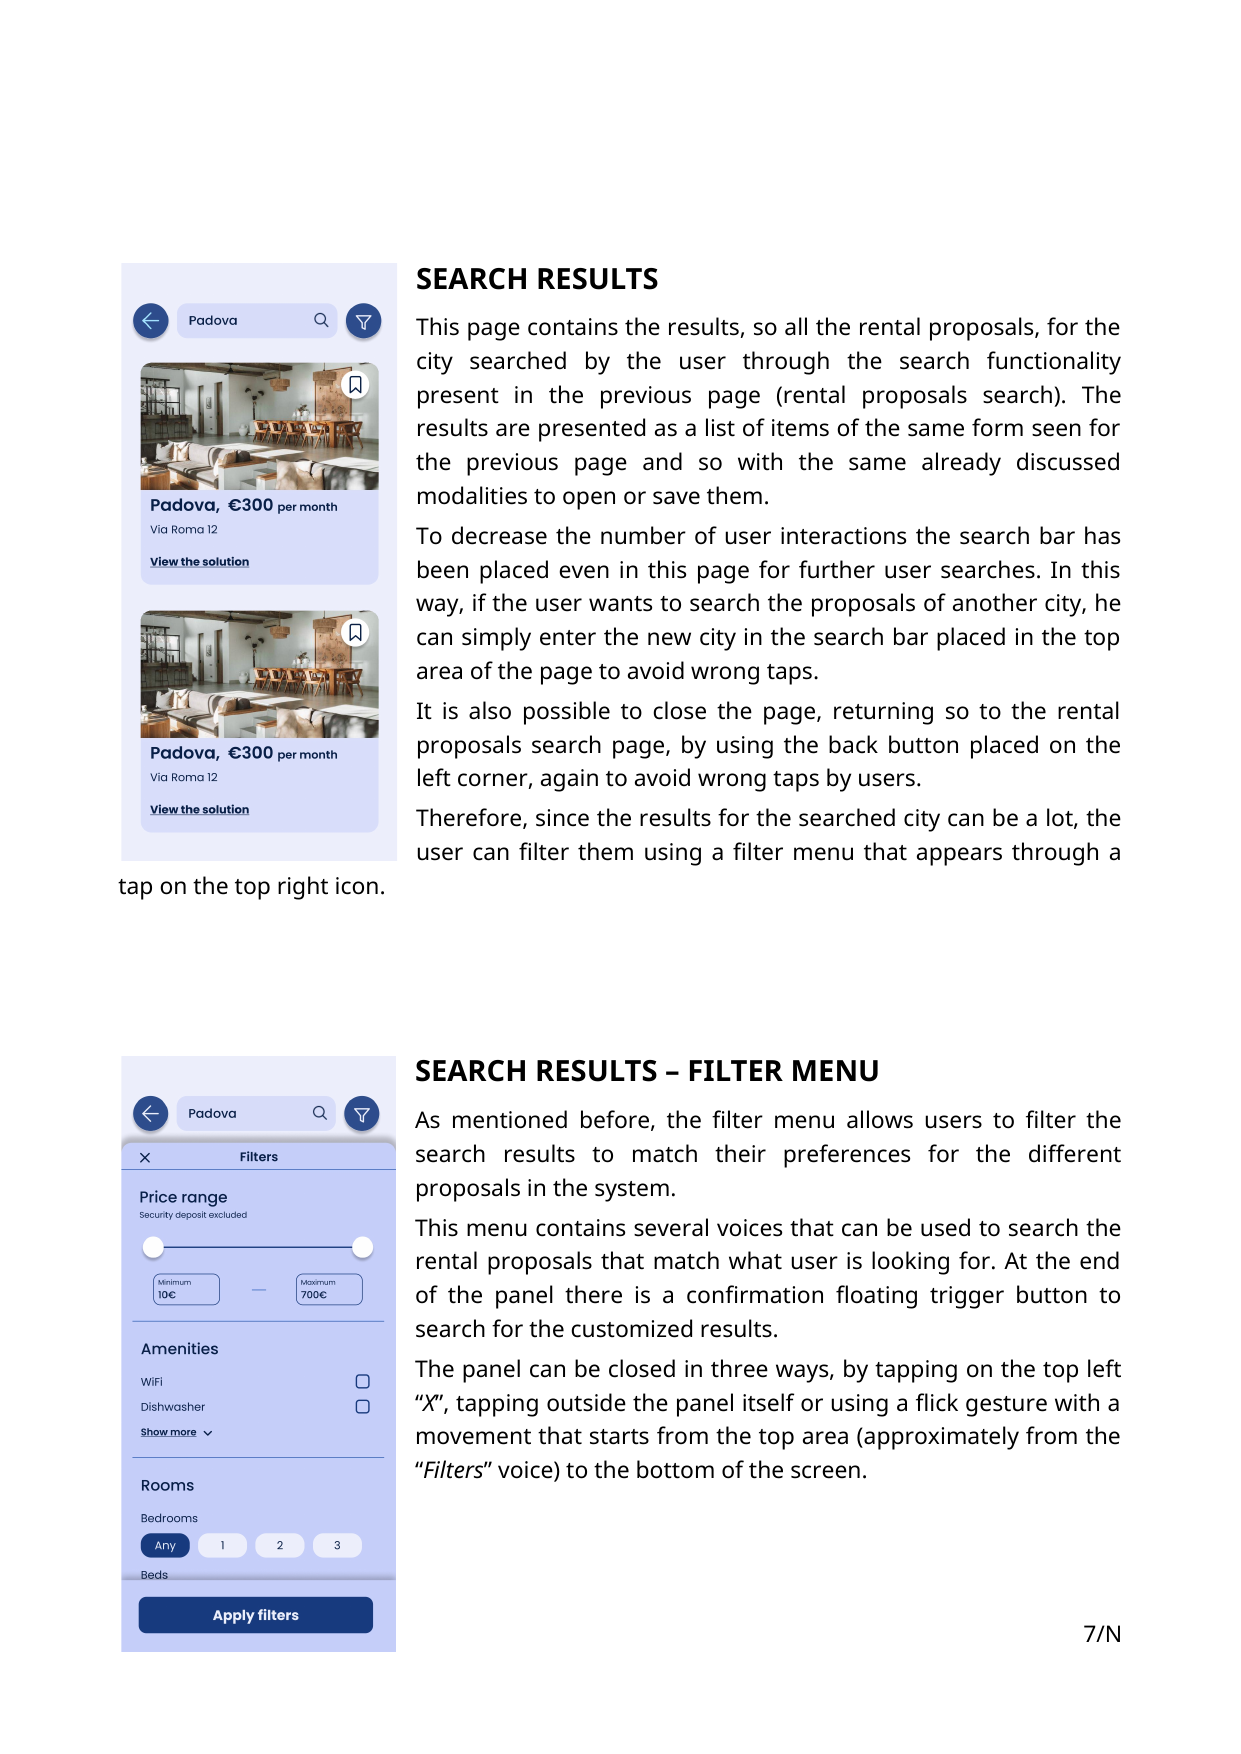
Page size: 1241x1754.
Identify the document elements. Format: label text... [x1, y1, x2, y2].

picture [121, 1056, 396, 1652]
text SEARCH RESULTS [118, 258, 1122, 298]
text The panel can be closed in three ways, by tapping on the top left “X”, tapping outside the panel itself or using a flick gesture with a movement that starts from the top area (approximately from the “Filters” voice) to the bottom of the screen. [396, 1353, 1122, 1485]
text This menu contains several voices that can be used to search the rental proposals that match what user is looking for. At the end of the panel there is a confirmation floating trigger button to search for the customized results. [396, 1211, 1122, 1344]
text To decrease the number of user interactions the search bar has been placed even in this page for further user searches. In this way, if the user wants to search the proposals of another city, he can simply enter the new city in the search bar placed in the top area of the page to avoid wrong taps. [398, 520, 1122, 686]
text As mentioned before, the filter menu allows users to filter the search results to match their preferences for the different proposals in the system. [396, 1104, 1122, 1203]
text This page contains the results, so all the rental proposals, for the city searched by the user through the search functionality present in the previous page (rental proposals search). The results are presented as a list of items of the same form seen for the previous page and so with the same already discussed modalities to open or save them. [398, 311, 1122, 511]
text Therefore, since the results for the searched city can be a lot, the user can filter them using a filter menu that appears through a tap on the top right icon. [118, 802, 1122, 901]
text SEARCH RESULTS – FILTER MENU [118, 1051, 1122, 1090]
picture [121, 263, 398, 861]
text It is also possible to close the page, returning so to the rental proposals search page, by using the back button placed on the left corner, again to avoid wrong taps by users. [398, 695, 1122, 794]
